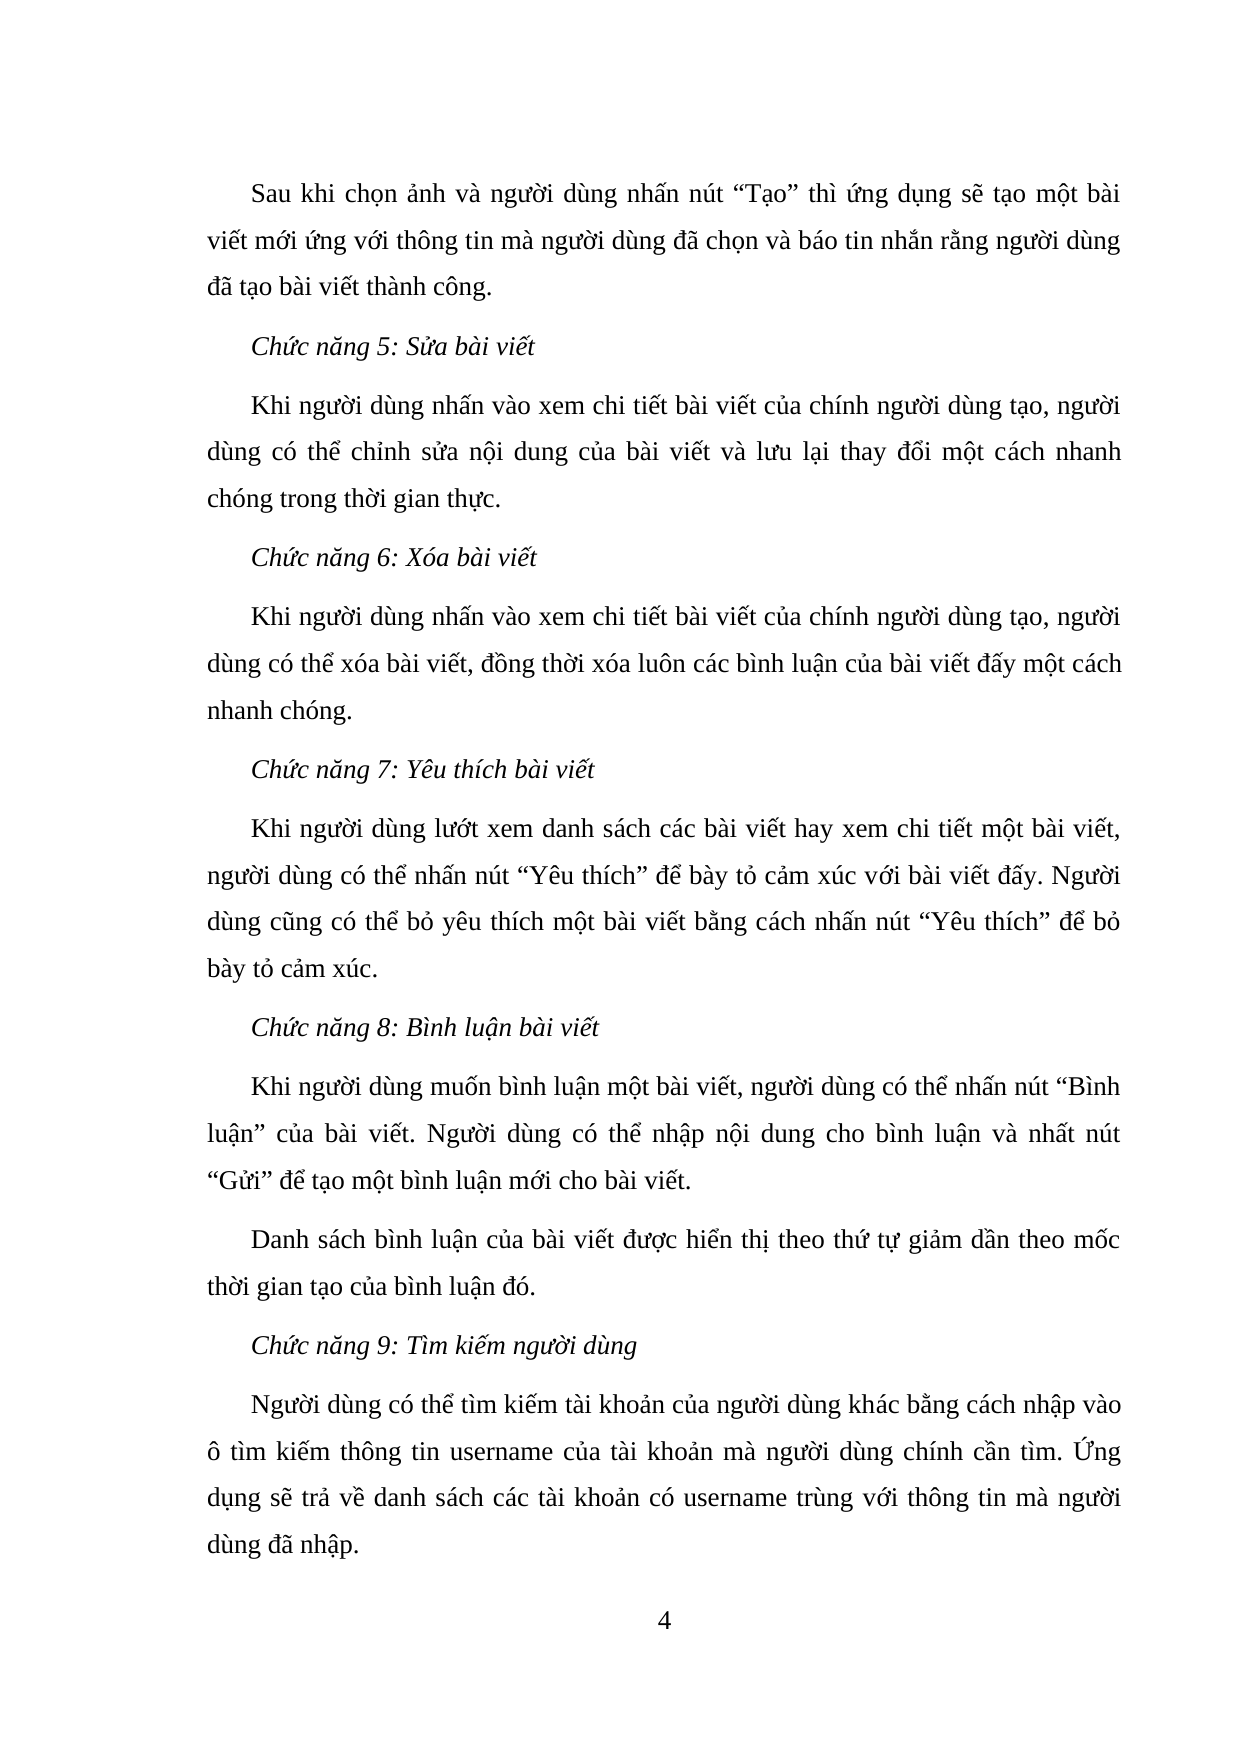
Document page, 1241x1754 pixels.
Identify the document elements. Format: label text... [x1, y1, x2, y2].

text Chức năng 5: Sửa bài viết [207, 330, 1122, 361]
text Khi người dùng muốn bình luận một bài viết, người dùng có thể nhấn nút “Bình luận” của bài viết. Người dùng có thể nhập nội dung cho bình luận và nhất nút “Gửi” để tạo một bình luận mới cho bài viết. [207, 1071, 1122, 1195]
text Chức năng 9: Tìm kiếm người dùng [207, 1329, 1122, 1360]
text Khi người dùng nhấn vào xem chi tiết bài viết của chính người dùng tạo, người dùng có thể xóa bài viết, đồng thời xóa luôn các bình luận của bài viết đấy một cách nhanh chóng. [207, 601, 1122, 725]
text Danh sách bình luận của bài viết được hiển thị theo thứ tự giảm dần theo mốc thời gian tạo của bình luận đó. [207, 1223, 1122, 1301]
text Chức năng 8: Bình luận bài viết [207, 1011, 1122, 1042]
text Người dùng có thể tìm kiếm tài khoản của người dùng khác bằng cách nhập vào ô tìm kiếm thông tin username của tài khoản mà người dùng chính cần tìm. Ứng dụng sẽ trả về danh sách các tài khoản có username trùng với thông tin mà người dùng đã nhập. [207, 1388, 1122, 1559]
text Chức năng 6: Xóa bài viết [207, 541, 1122, 572]
text Sau khi chọn ảnh và người dùng nhấn nút “Tạo” thì ứng dụng sẽ tạo một bài viết mới ứng với thông tin mà người dùng đã chọn và báo tin nhắn rằng người dùng đã tạo bài viết thành công. [207, 177, 1122, 302]
text Chức năng 7: Yêu thích bài viết [207, 753, 1122, 784]
text Khi người dùng lướt xem danh sách các bài viết hay xem chi tiết một bài viết, người dùng có thể nhấn nút “Yêu thích” để bày tỏ cảm xúc với bài viết đấy. Người dùng cũng có thể bỏ yêu thích một bài viết bằng cách nhấn nút “Yêu thích” để bỏ bày tỏ cảm xúc. [207, 812, 1122, 983]
text Khi người dùng nhấn vào xem chi tiết bài viết của chính người dùng tạo, người dùng có thể chỉnh sửa nội dung của bài viết và lưu lại thay đổi một cách nhanh chóng trong thời gian thực. [207, 389, 1122, 513]
